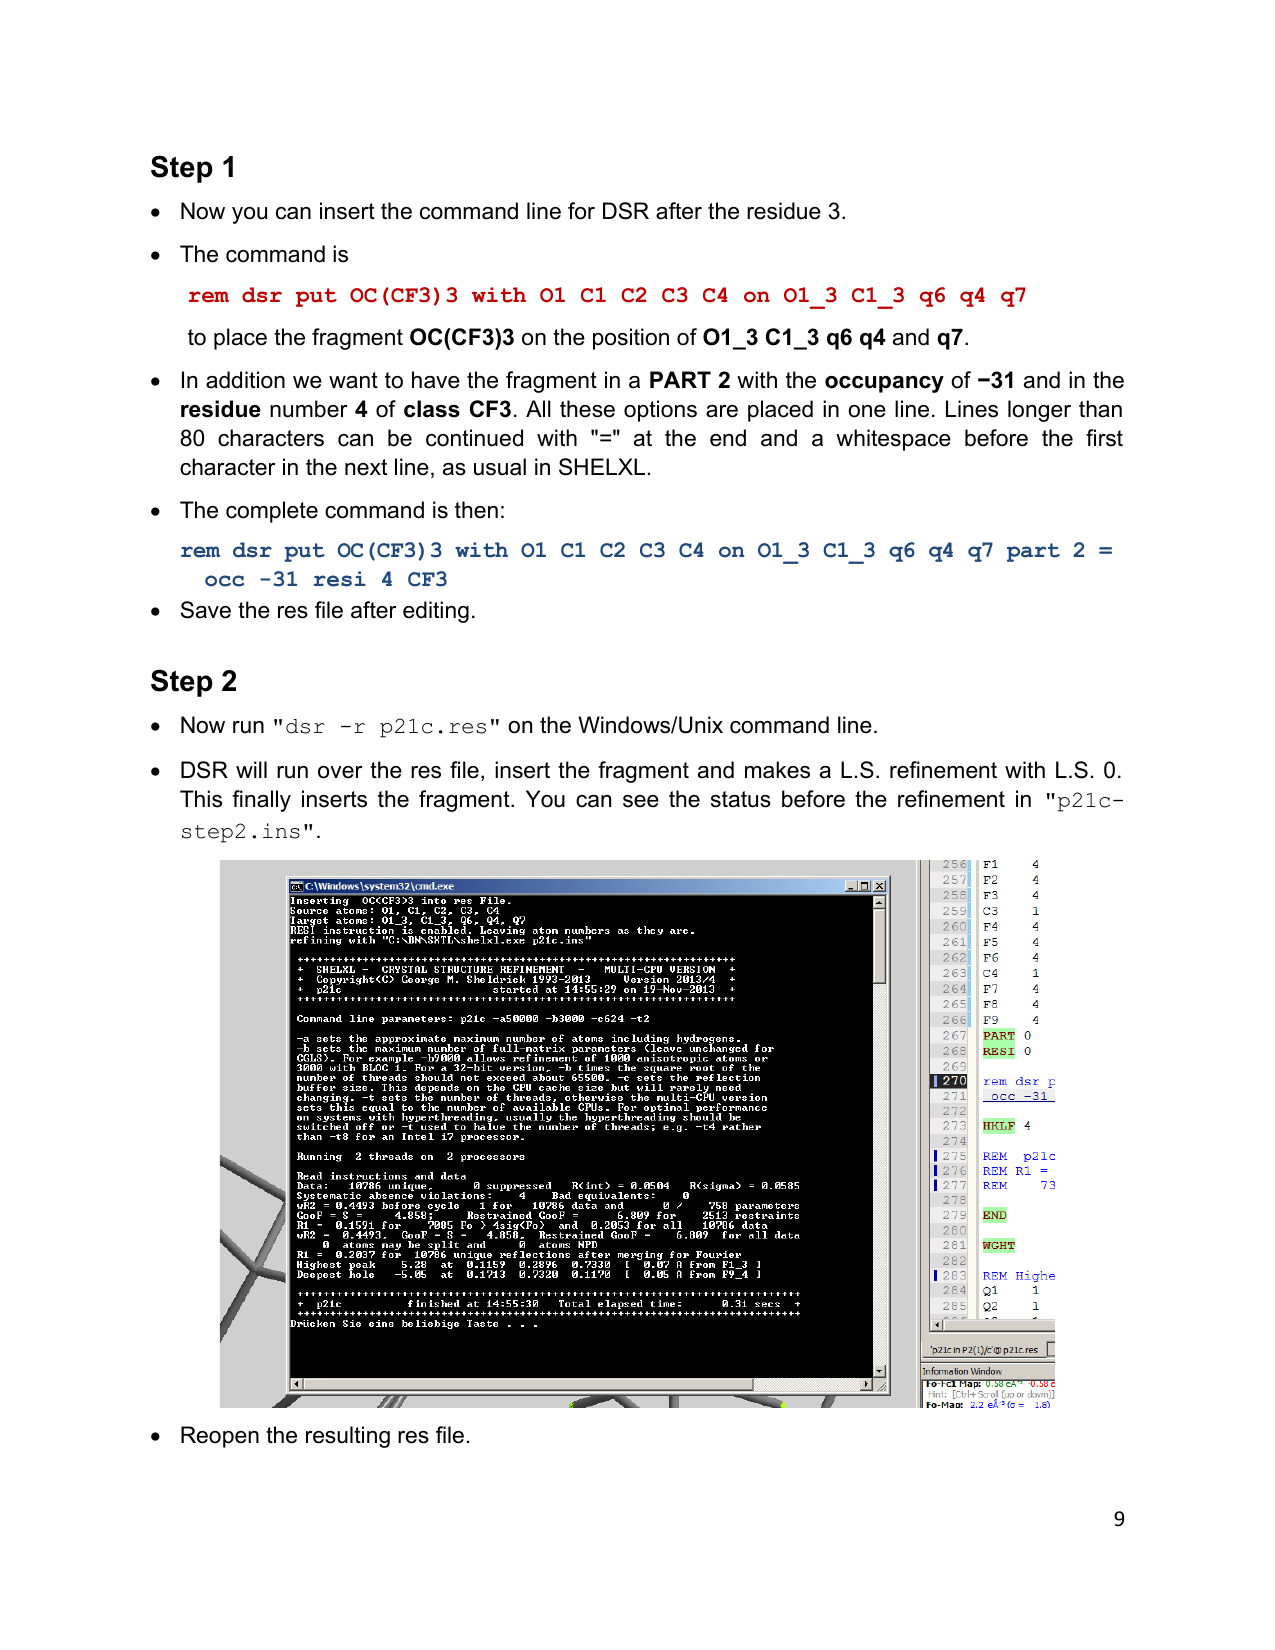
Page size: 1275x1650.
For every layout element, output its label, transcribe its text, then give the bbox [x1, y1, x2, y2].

text DSR will run over the res file, insert the fragment and makes a L.S. refinement with L.S. 0. This finally inserts the fragment. You can see the status before the refinement in "p21c-step2.ins". [150, 756, 1125, 846]
text Save the res file after editing. [150, 596, 1125, 624]
text In addition we want to have the fragment in a PART 2 with the occupancy of −31 and in the residue number 4 of class CF3. All these options are placed in one line. Lines longer than 80 characters can be continued with "=" at the end and a whitespace before the first character in the next line, as usual in SHELXL. [150, 365, 1125, 480]
text Step 2 [150, 664, 1125, 698]
text Now you can insert the command line for DSR after the residue 3. [150, 196, 1125, 224]
text Now run "dsr -r p21c.res" on the Windows/Unix command line. [150, 710, 1125, 740]
text The complete command is then: [150, 495, 1125, 523]
text The command is [150, 239, 1125, 268]
text rem dsr put OC(CF3)3 with O1 C1 C2 C3 C4 on O1_3 C1_3 q6 q4 q7 part 2 = [150, 539, 1125, 565]
picture [219, 860, 1055, 1408]
text Step 1 [150, 150, 1125, 183]
text occ -31 resi 4 CF3 [150, 567, 1125, 593]
list to place the fragment OC(CF3)3 on the position of O1_3 C1_3 q6 q4 and q7. [187, 324, 1125, 350]
list rem dsr put OC(CF3)3 with O1 C1 C2 C3 C4 on O1_3 C1_3 q6 q4 q7 [187, 283, 1125, 309]
text Reopen the resulting res file. [150, 1421, 1125, 1449]
